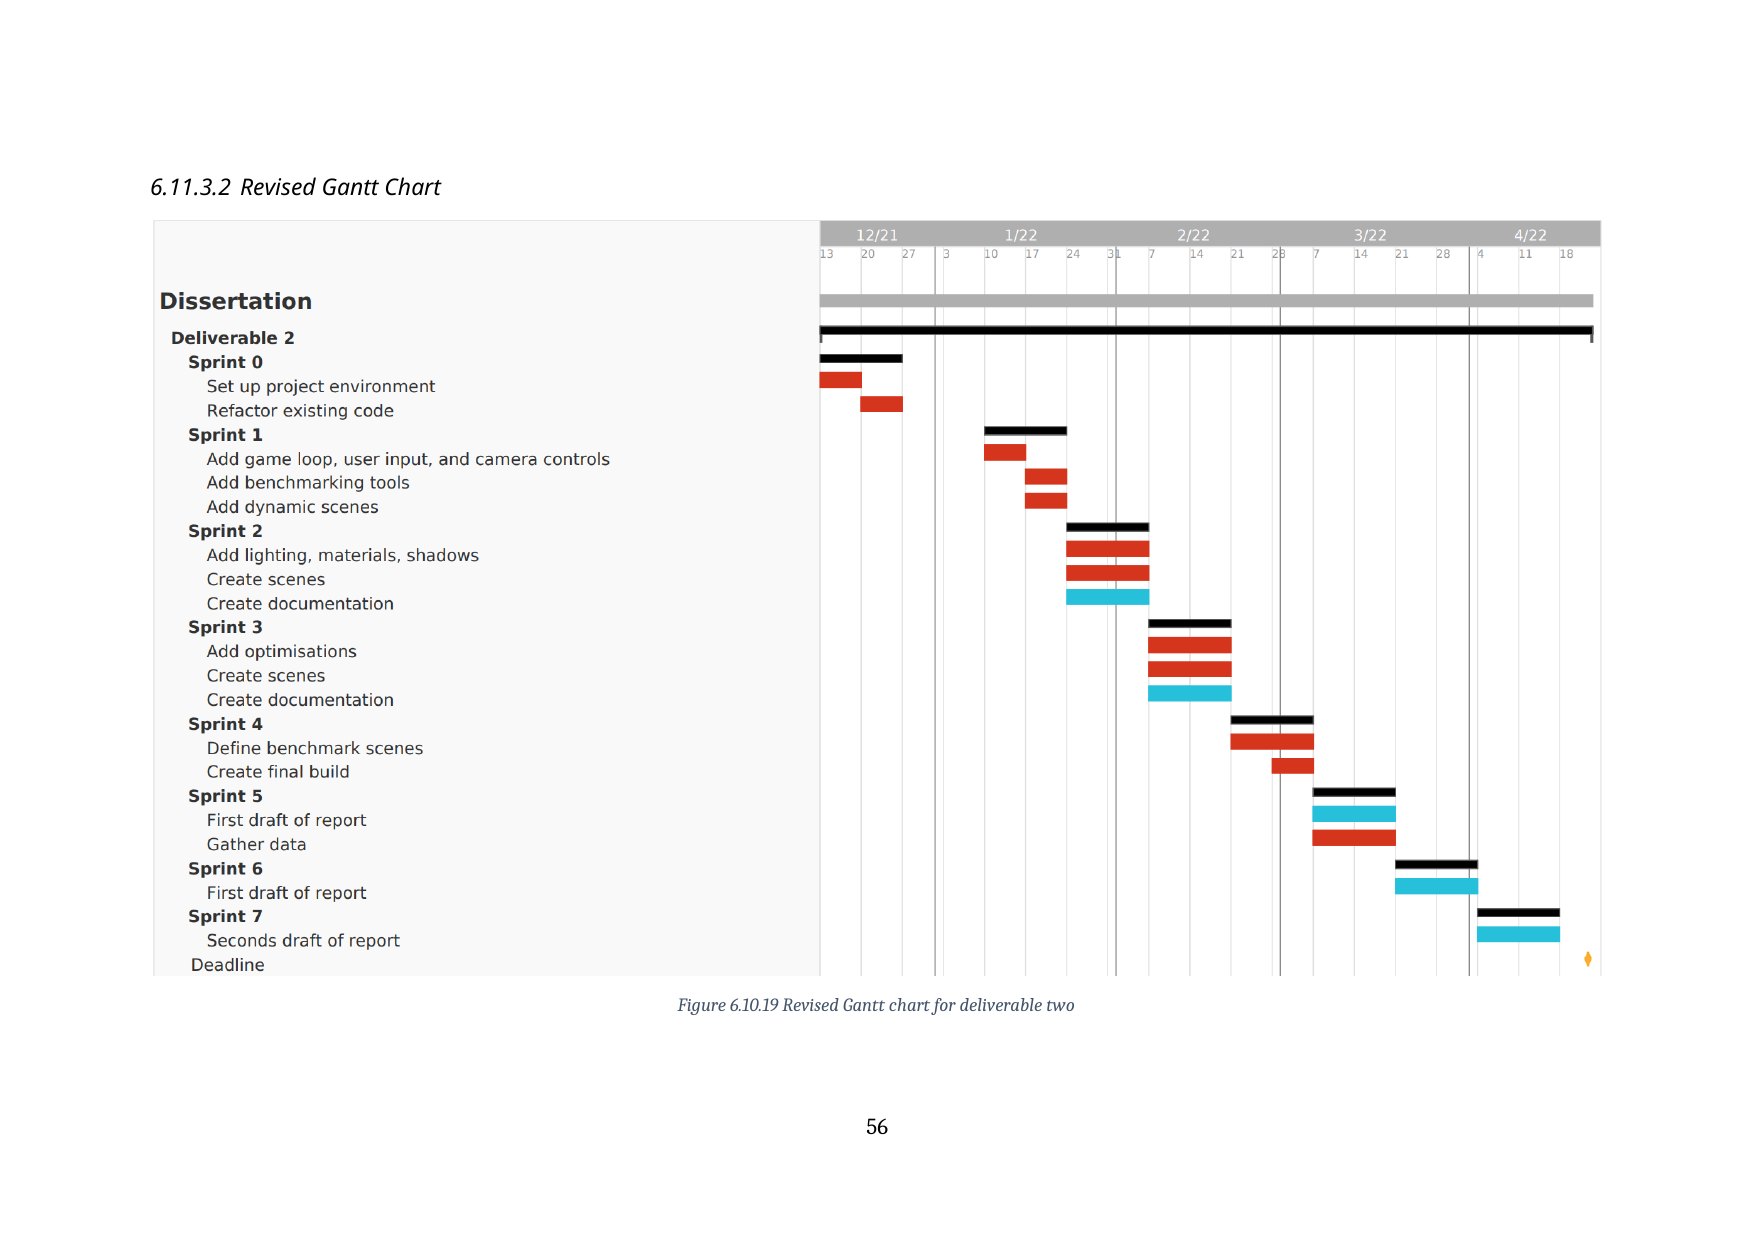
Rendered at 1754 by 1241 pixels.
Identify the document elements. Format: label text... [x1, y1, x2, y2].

subtitle Revised Gantt Chart [150, 171, 1604, 202]
picture [150, 217, 1604, 976]
